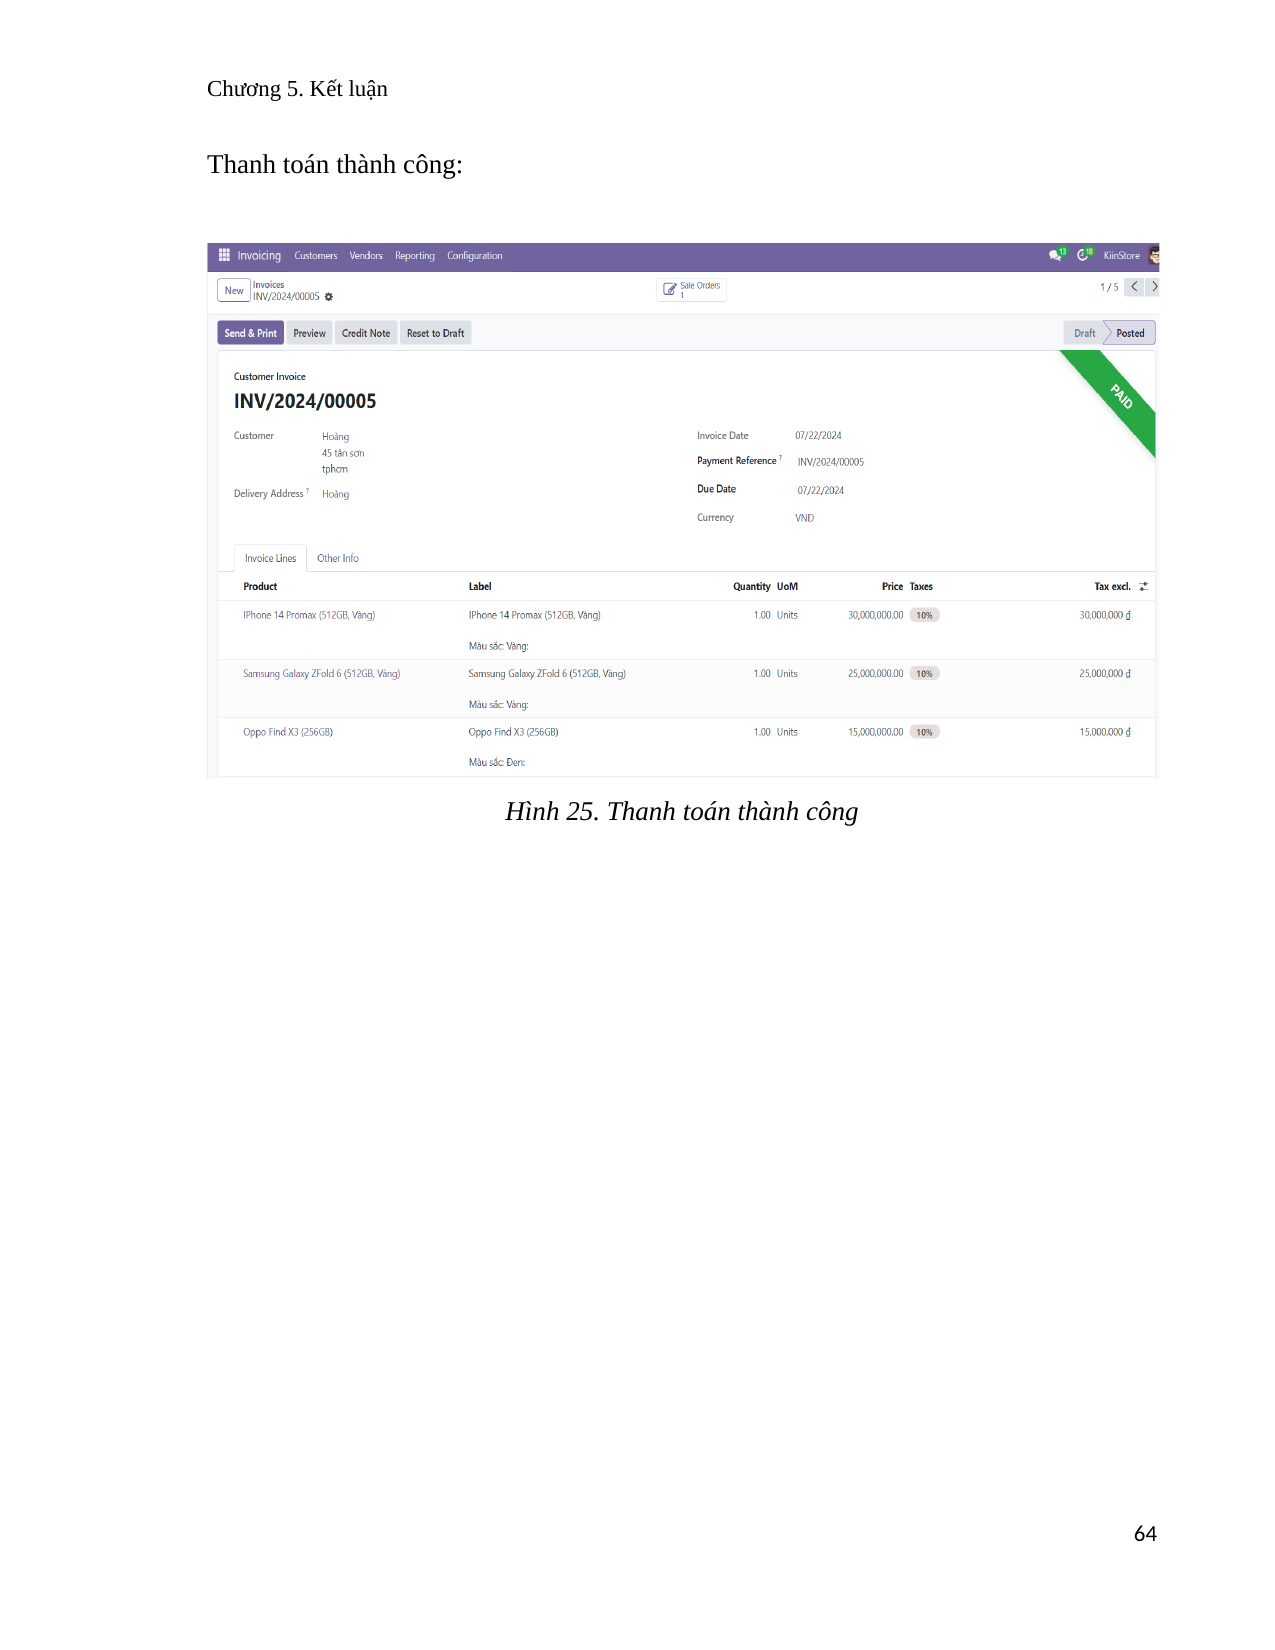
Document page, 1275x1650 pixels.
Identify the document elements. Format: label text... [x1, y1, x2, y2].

text Hình 25. Thanh toán thành công [207, 795, 1157, 826]
picture [206, 243, 1160, 779]
text Thanh toán thành công: [207, 148, 1157, 179]
